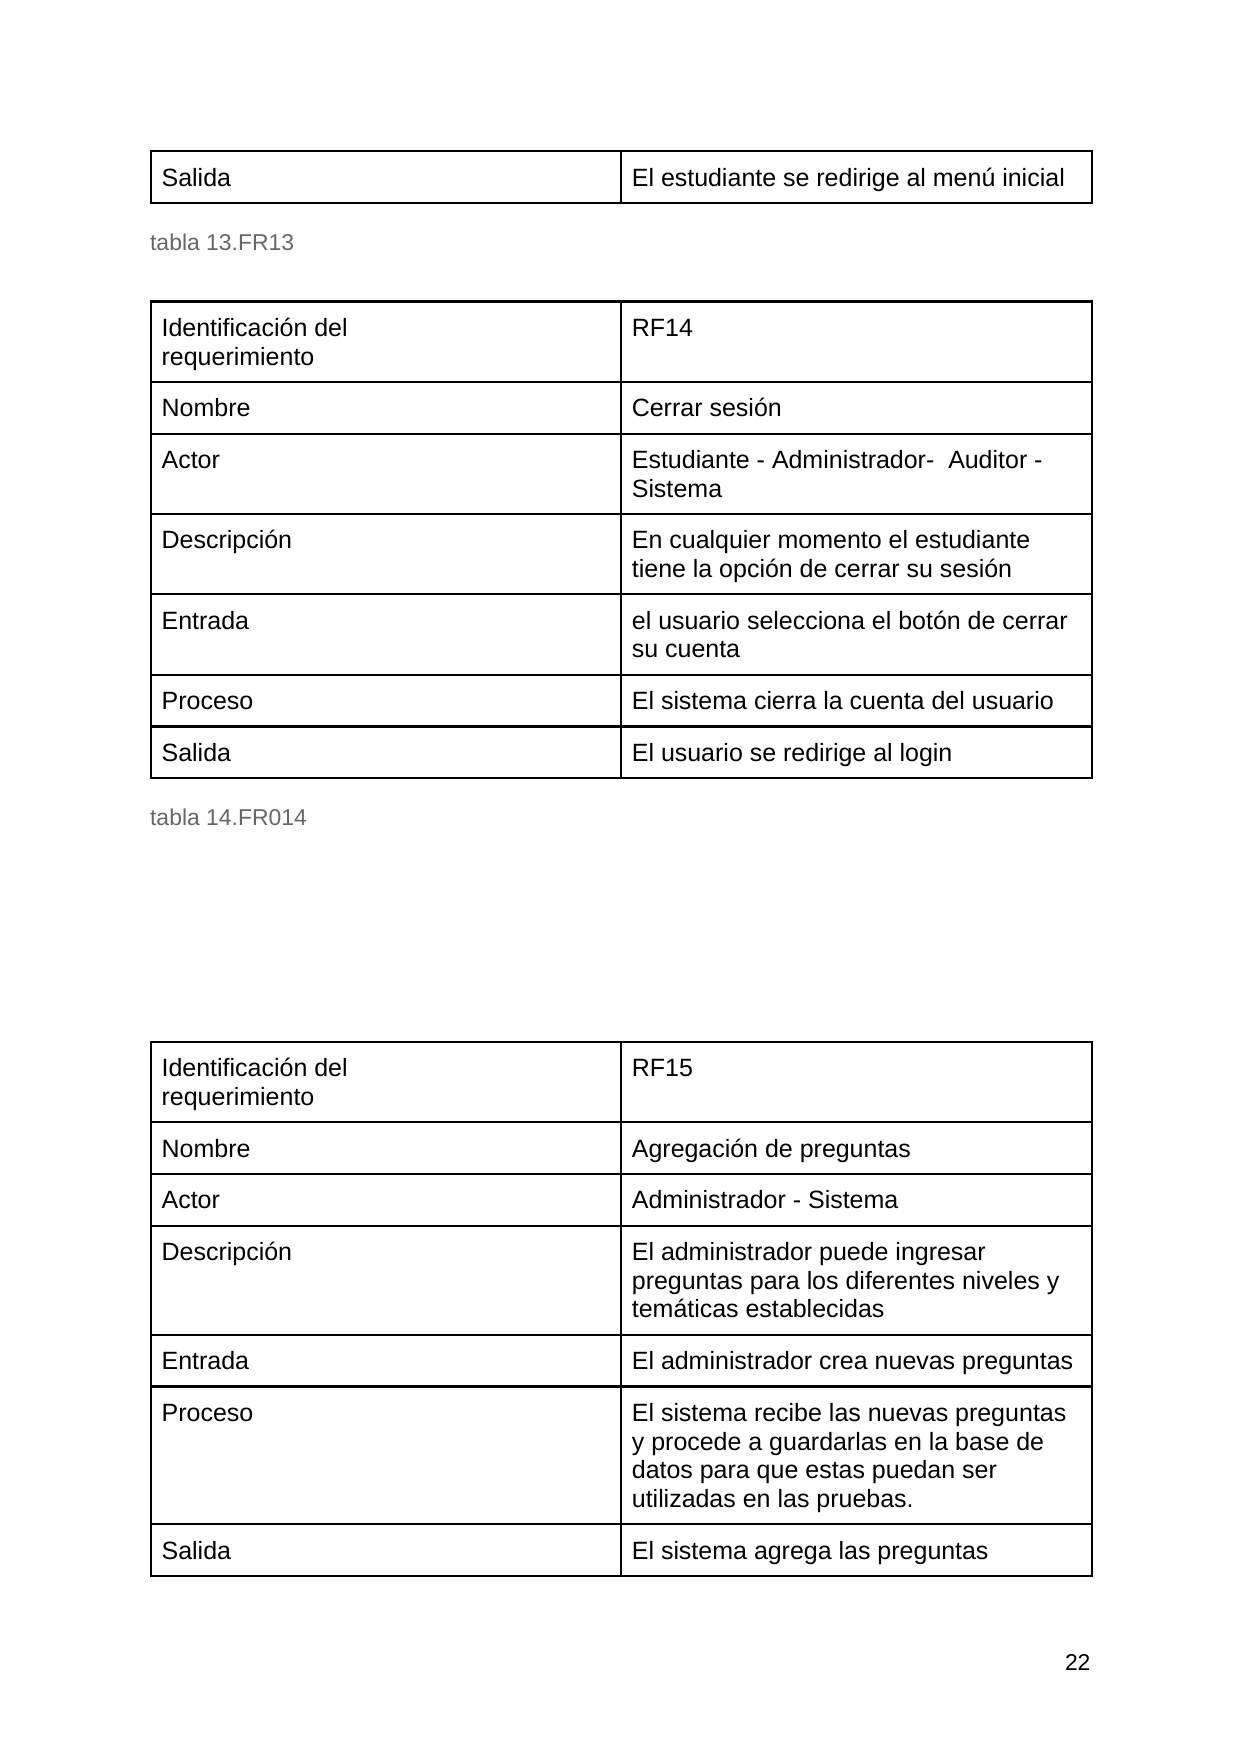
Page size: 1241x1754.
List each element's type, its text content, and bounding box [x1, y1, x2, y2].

table_cell En cualquier momento el estudiante tiene la opción de cerrar su sesión [622, 515, 1091, 593]
table_cell Administrador - Sistema [622, 1175, 1091, 1224]
table_cell Estudiante - Administrador- Auditor - Sistema [622, 435, 1091, 513]
table_header Identificación del requerimiento [152, 1043, 620, 1121]
table_cell el usuario selecciona el botón de cerrar su cuenta [622, 595, 1091, 674]
table_cell El sistema cierra la cuenta del usuario [622, 676, 1091, 725]
table_header RF15 [622, 1043, 1091, 1121]
table_cell El sistema recibe las nuevas preguntas y procede a guardarlas en la base de datos para que estas puedan ser utilizadas en las pruebas. [622, 1388, 1091, 1523]
table_cell Actor [152, 435, 620, 513]
table_cell Salida [152, 1525, 620, 1575]
table_cell El administrador puede ingresar preguntas para los diferentes niveles y temáticas establecidas [622, 1227, 1091, 1334]
table_cell Salida [152, 152, 620, 202]
table_cell Cerrar sesión [622, 383, 1091, 432]
table_cell El usuario se redirige al login [622, 728, 1091, 777]
subtitle tabla 14.FR014 [150, 804, 1090, 830]
table_cell Nombre [152, 383, 620, 432]
table_cell Nombre [152, 1123, 620, 1173]
table_header Identificación del requerimiento [152, 303, 620, 381]
table_cell Proceso [152, 676, 620, 725]
table_cell El estudiante se redirige al menú inicial [622, 152, 1091, 202]
table_header RF14 [622, 303, 1091, 381]
table_cell Entrada [152, 1336, 620, 1385]
table_cell Salida [152, 728, 620, 777]
table_cell Actor [152, 1175, 620, 1224]
table_cell El administrador crea nuevas preguntas [622, 1336, 1091, 1385]
subtitle tabla 13.FR13 [150, 229, 1090, 255]
table_cell Entrada [152, 595, 620, 674]
table_cell Agregación de preguntas [622, 1123, 1091, 1173]
table_cell Descripción [152, 1227, 620, 1334]
table_cell Proceso [152, 1388, 620, 1523]
table_cell Descripción [152, 515, 620, 593]
table_cell El sistema agrega las preguntas [622, 1525, 1091, 1575]
